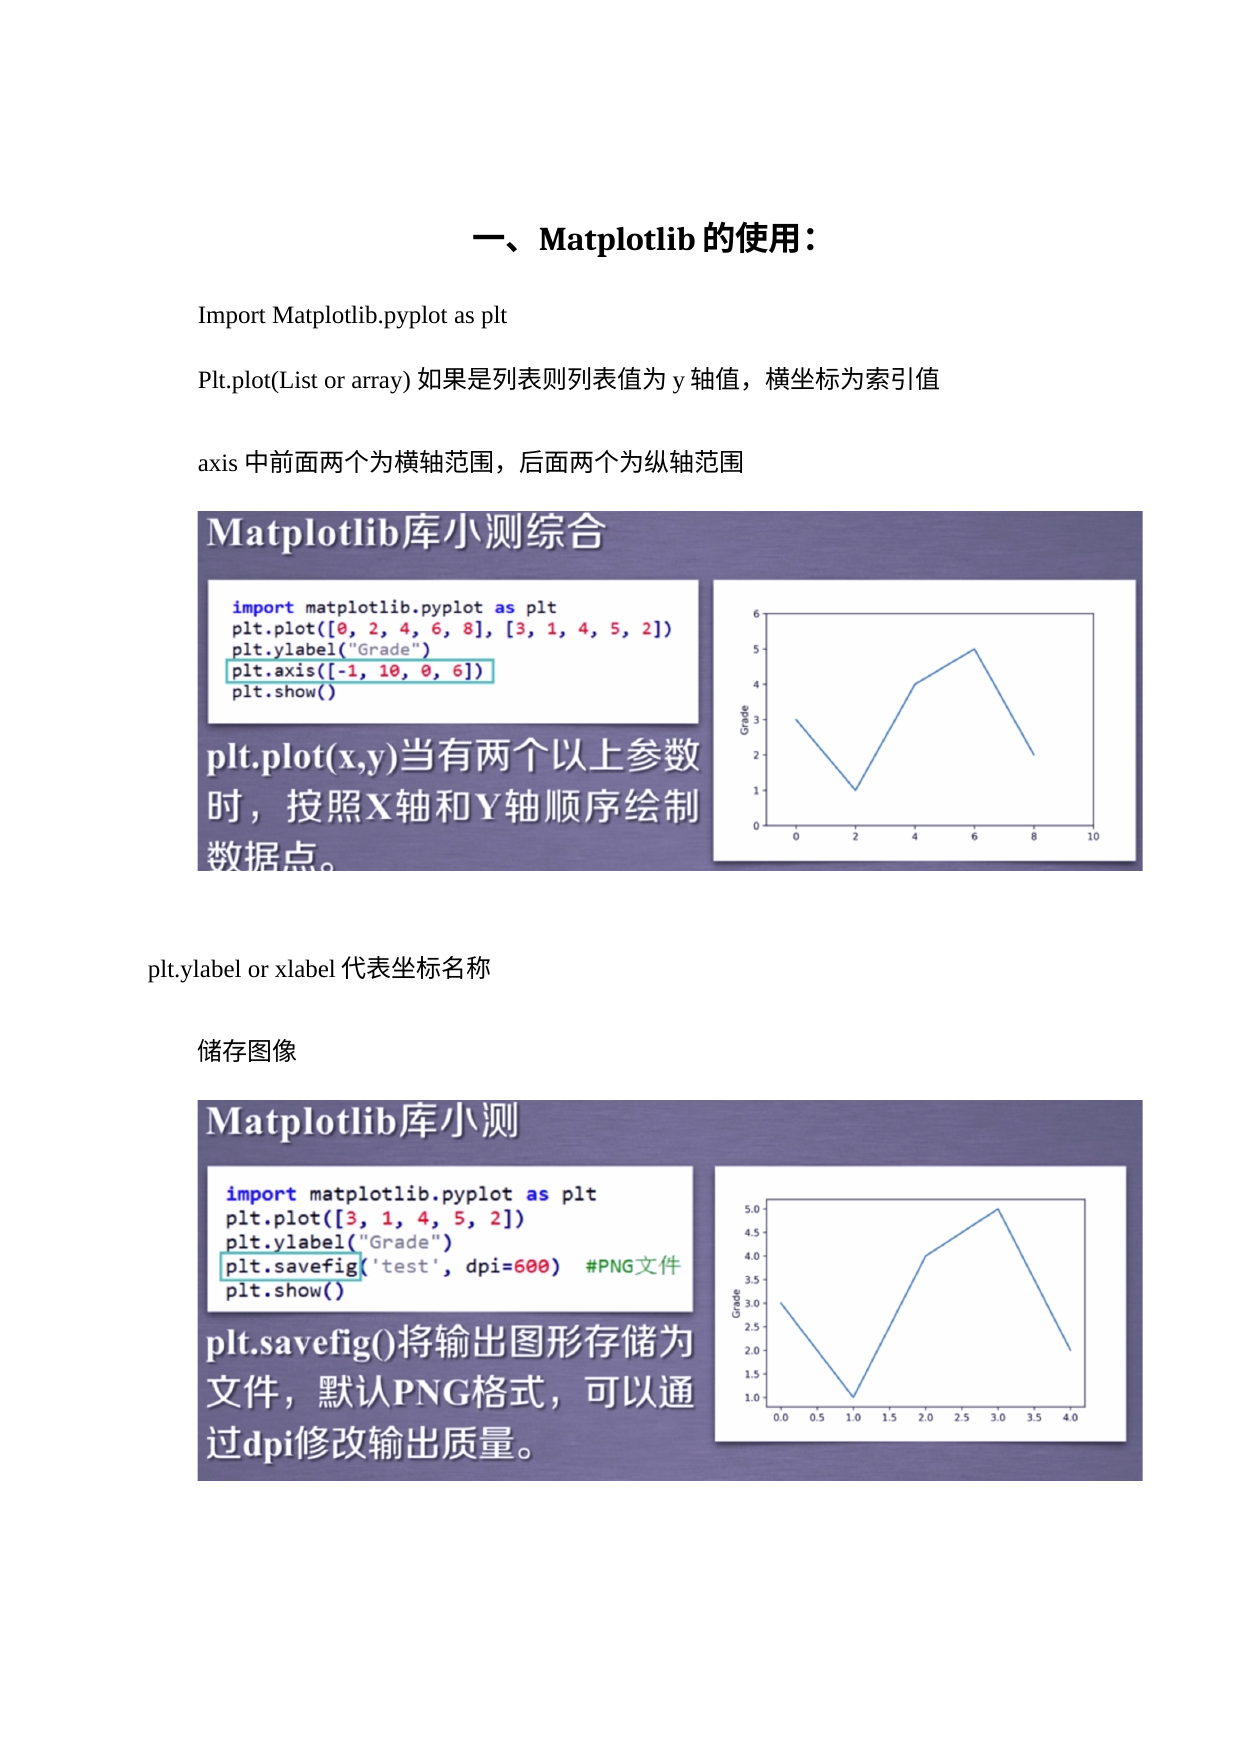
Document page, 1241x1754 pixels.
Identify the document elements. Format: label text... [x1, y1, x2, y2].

picture [197, 511, 1143, 871]
text Plt.plot(List or array) 如果是列表则列表值为y轴值，横坐标为索引值 [148, 345, 1092, 410]
picture [197, 1100, 1143, 1481]
title 一、Matplotlib的使用： [148, 203, 1092, 268]
text 储存图像 [148, 1017, 1092, 1082]
text Import Matplotlib.pyplot as plt [148, 298, 1092, 331]
text axis 中前面两个为横轴范围，后面两个为纵轴范围 [148, 428, 1092, 493]
